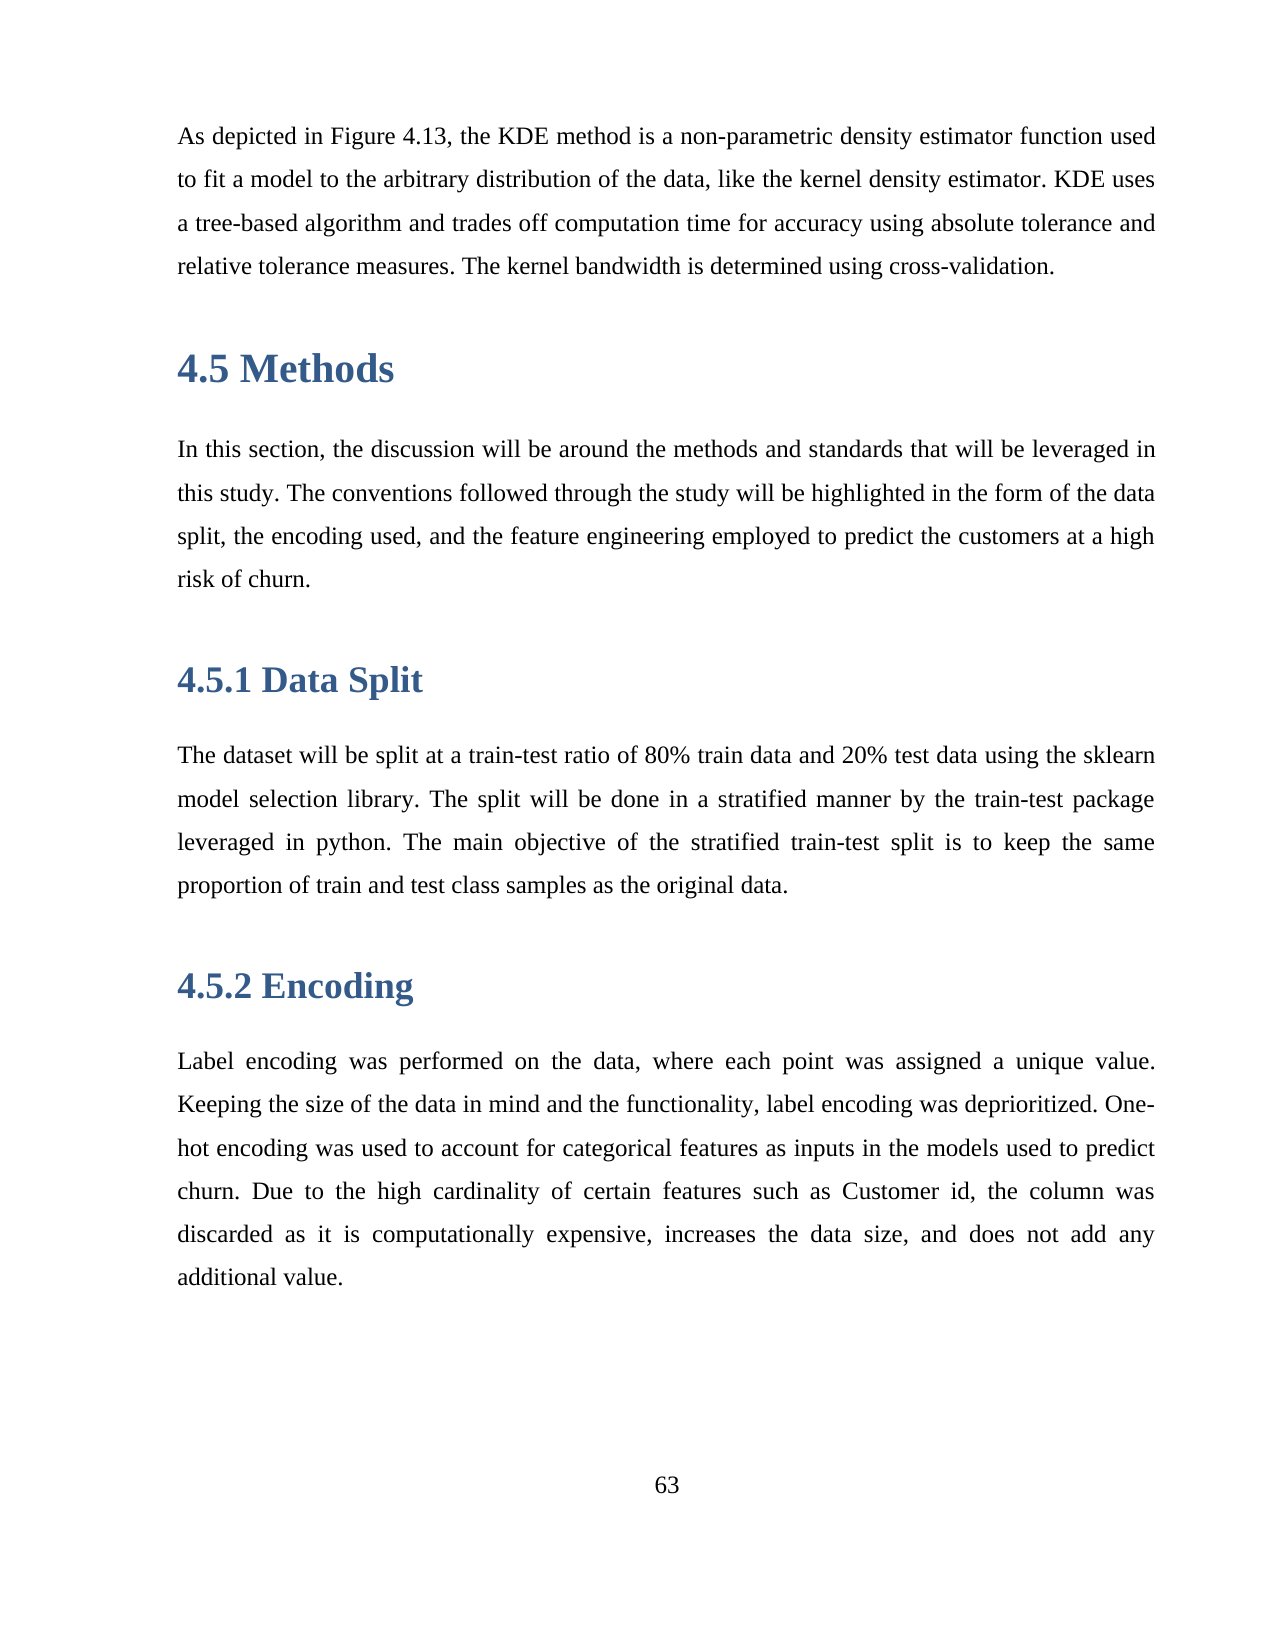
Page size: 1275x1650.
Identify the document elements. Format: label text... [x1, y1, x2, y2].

subtitle 4.5 Methods [177, 344, 1156, 392]
subtitle 4.5.2 Encoding [177, 963, 1156, 1006]
text Label encoding was performed on the data, where each point was assigned a unique value. Keeping the size of the data in mind and the functionality, label encoding was deprioritized. One-hot encoding was used to account for categorical features as inputs in the models used to predict churn. Due to the high cardinality of certain features such as Customer id, the column was discarded as it is computationally expensive, increases the data size, and does not add any additional value. [177, 1046, 1156, 1291]
text The dataset will be split at a train-test ratio of 80% train data and 20% test data using the sklearn model selection library. The split will be done in a stratified manner by the train-test package leveraged in python. The main objective of the stratified train-test split is to keep the same proportion of train and test class samples as the original data. [177, 741, 1156, 899]
text As depicted in Figure 4.13, the KDE method is a non-parametric density estimator function used to fit a model to the arbitrary distribution of the data, like the kernel density estimator. KDE uses a tree-based algorithm and trades off computation time for accuracy using absolute tolerance and relative tolerance measures. The kernel bandwidth is determined using cross-validation. [177, 121, 1156, 279]
text In this section, the discussion will be around the methods and standards that will be leveraged in this study. The conventions followed through the study will be highlighted in the form of the data split, the encoding used, and the feature engineering employed to predict the customers at a high risk of churn. [177, 434, 1156, 593]
subtitle 4.5.1 Data Split [177, 657, 1156, 700]
